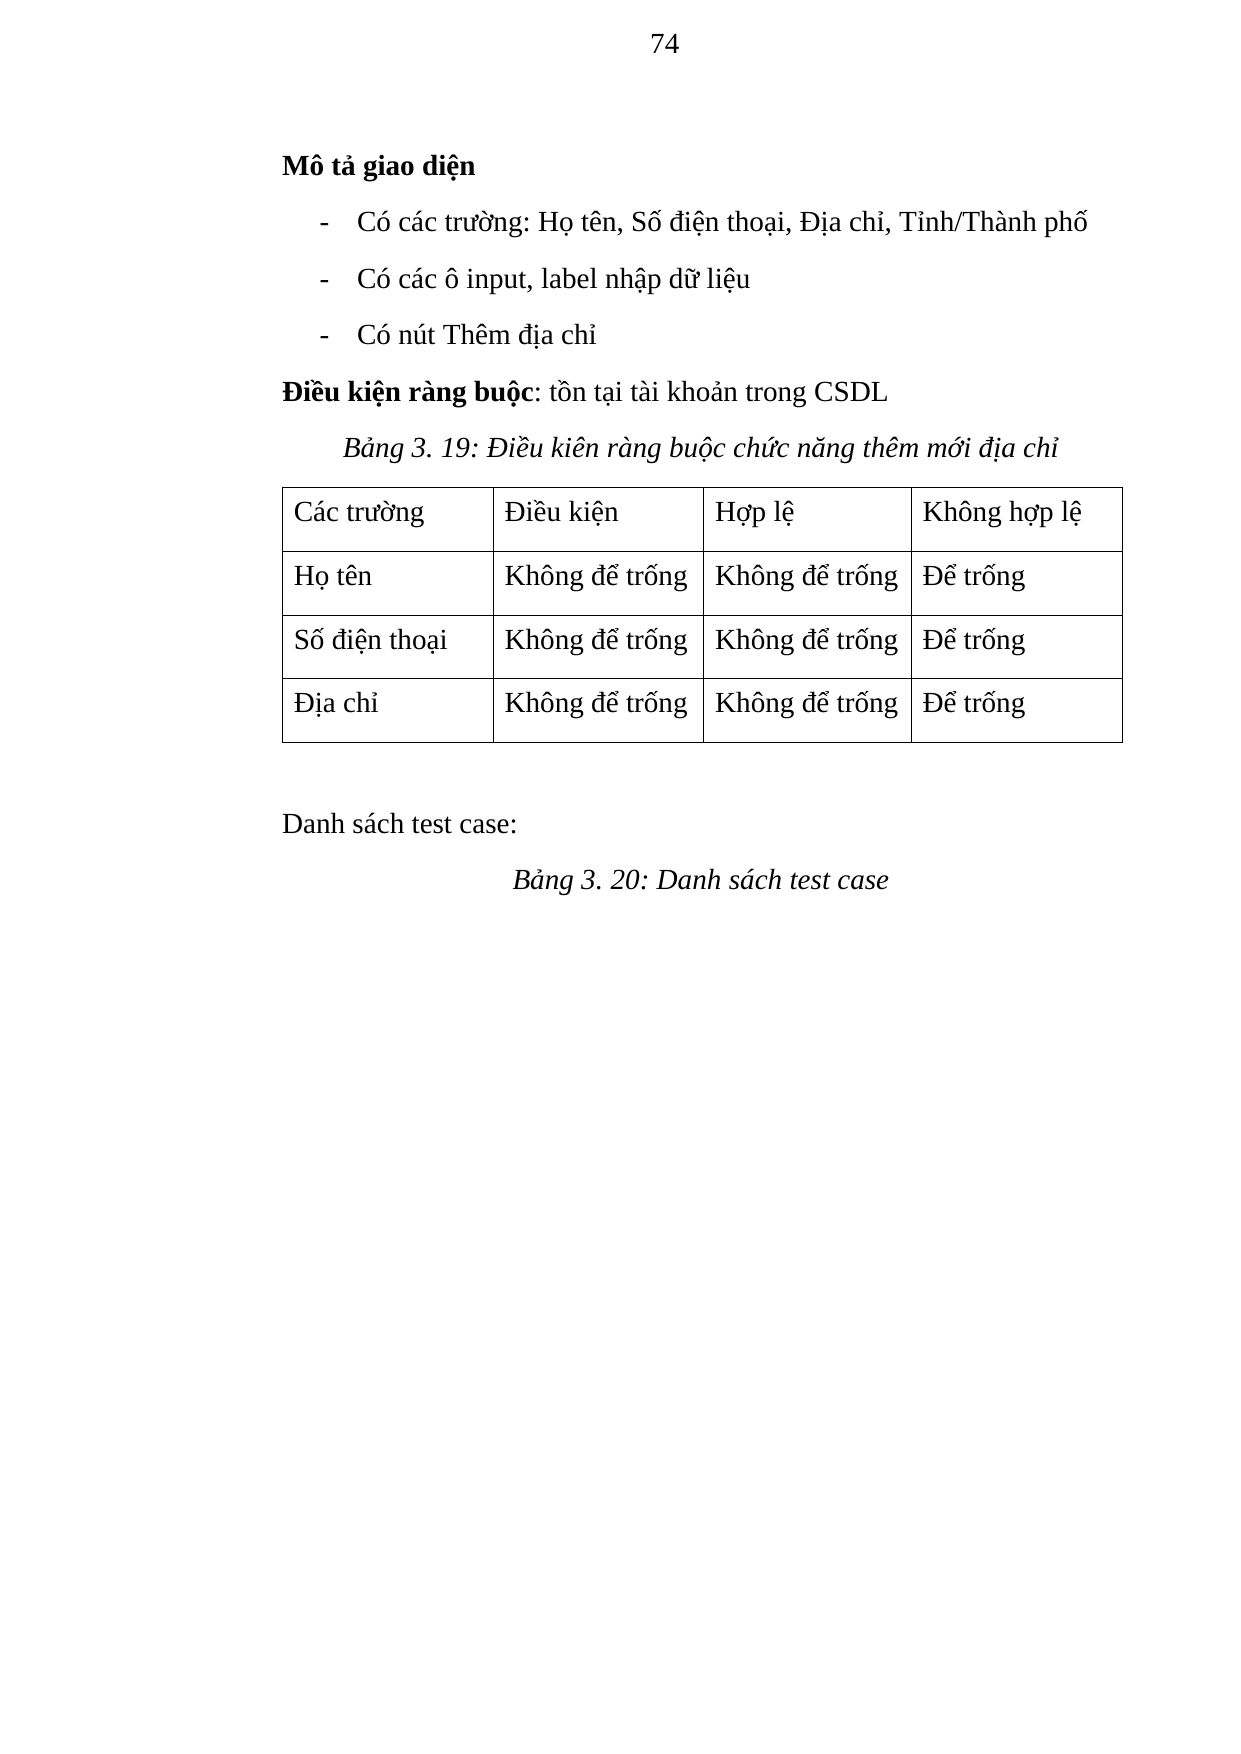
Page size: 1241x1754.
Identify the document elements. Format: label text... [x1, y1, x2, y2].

table_cell Để trống [912, 552, 1122, 614]
table_cell Không để trống [494, 552, 703, 614]
list Có nút Thêm địa chỉ [319, 317, 1122, 351]
list Có các ô input, label nhập dữ liệu [319, 261, 1122, 294]
table_cell Không để trống [494, 616, 703, 678]
table_cell Địa chỉ [283, 679, 493, 742]
text Bảng 3. 19: Điều kiên ràng buộc chức năng thêm mới địa chỉ [282, 431, 1122, 464]
list Có các trường: Họ tên, Số điện thoại, Địa chỉ, Tỉnh/Thành phố [319, 204, 1122, 238]
text Điều kiện ràng buộc: tồn tại tài khoản trong CSDL [207, 374, 1122, 407]
table_cell Số điện thoại [283, 616, 493, 678]
table_header Các trường [283, 488, 493, 551]
text Danh sách test case: [282, 806, 1122, 839]
text Mô tả giao diện [207, 148, 1122, 181]
table_cell Để trống [912, 616, 1122, 678]
table_cell Không để trống [704, 616, 911, 678]
table_cell Để trống [912, 679, 1122, 742]
table_cell Họ tên [283, 552, 493, 614]
table_header Điều kiện [494, 488, 703, 551]
table_cell Không để trống [494, 679, 703, 742]
text Bảng 3. 20: Danh sách test case [282, 862, 1122, 896]
table_header Không hợp lệ [912, 488, 1122, 551]
table_header Hợp lệ [704, 488, 911, 551]
table_cell Không để trống [704, 552, 911, 614]
table_cell Không để trống [704, 679, 911, 742]
